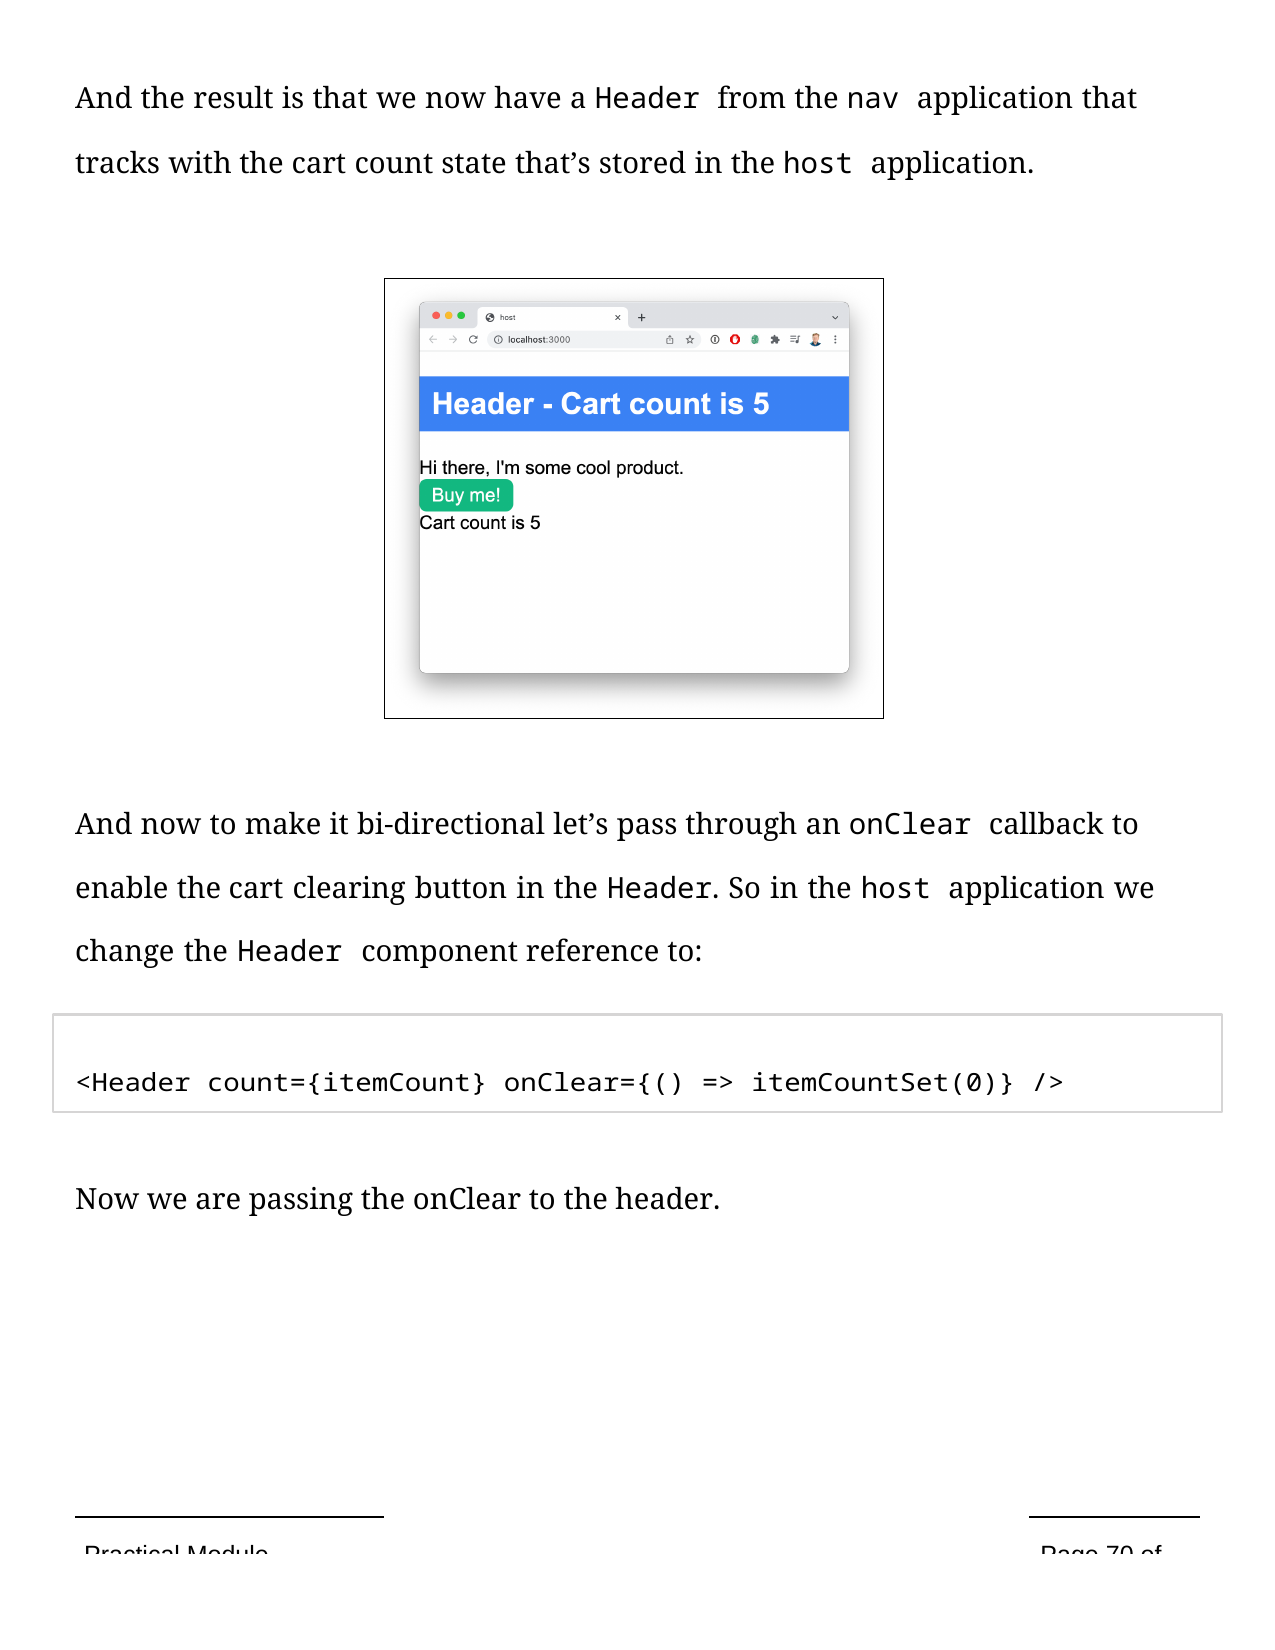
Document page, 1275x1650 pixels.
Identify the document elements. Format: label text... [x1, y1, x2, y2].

picture [385, 279, 883, 718]
text And now to make it bi-directional let’s pass through an onClear callback to enable the cart clearing button in the Header. So in the host application we change the Header component reference to: [75, 803, 1212, 970]
text <Header count={itemCount} onClear={() => itemCountSet(0)} /> [75, 1064, 1212, 1099]
text And the result is that we now have a Header from the nav application that tracks with the cart count state that’s stored in the host application. [75, 78, 1190, 182]
text Now we are passing the onClear to the header. [75, 1179, 1212, 1218]
